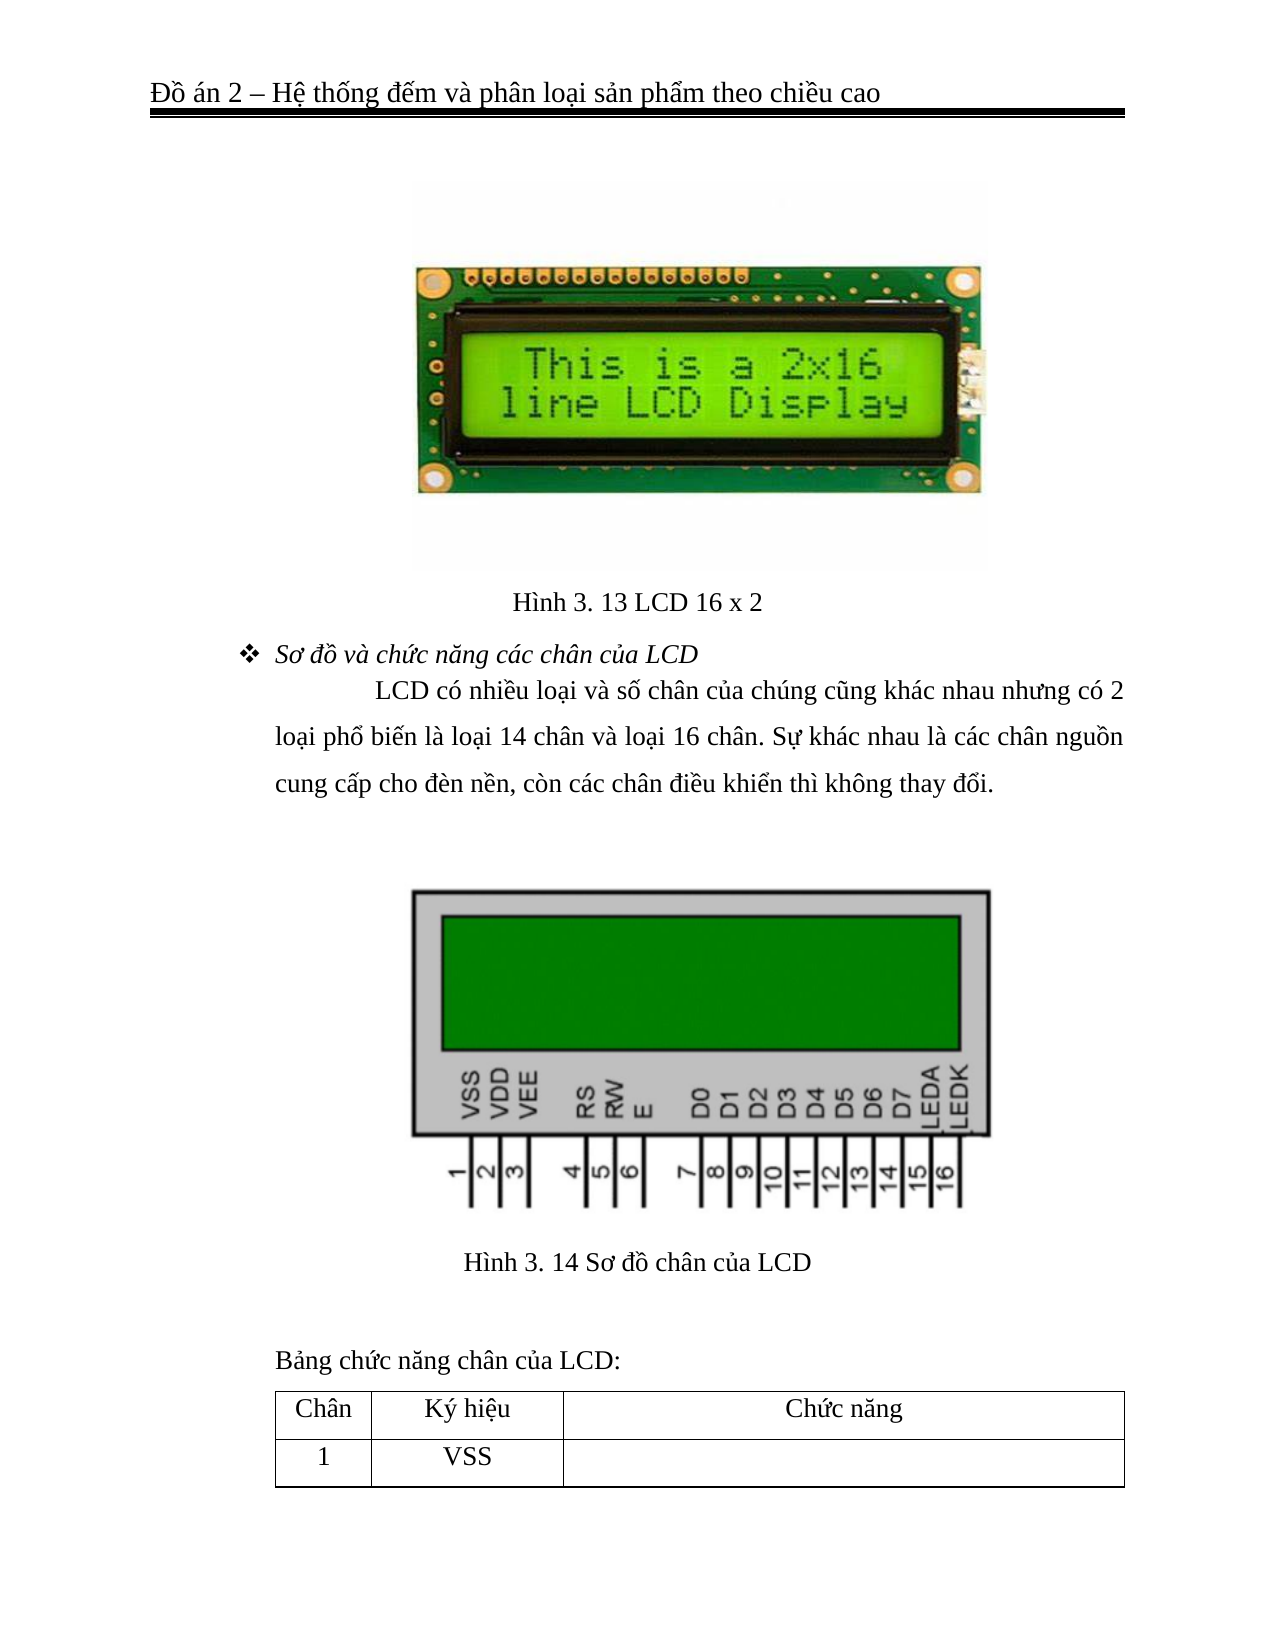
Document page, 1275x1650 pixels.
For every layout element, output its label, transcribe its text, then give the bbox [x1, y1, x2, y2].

table_cell VSS [372, 1440, 563, 1486]
list Sơ đồ và chức năng các chân của LCD [237, 638, 1125, 669]
table_header Chân [276, 1392, 371, 1439]
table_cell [564, 1440, 1124, 1486]
list LCD có nhiều loại và số chân của chúng cũng khác nhau nhưng có 2 loại phổ biến là loại 14 chân và loại 16 chân. Sự khác nhau là các chân nguồn cung cấp cho đèn nền, còn các chân điều khiển thì không thay đổi. [275, 674, 1125, 798]
table_cell 1 [276, 1440, 371, 1486]
list Bảng chức năng chân của LCD: [275, 1344, 1125, 1376]
picture [327, 860, 1073, 1231]
table_header Ký hiệu [372, 1392, 563, 1439]
table_header Chức năng [564, 1392, 1124, 1439]
